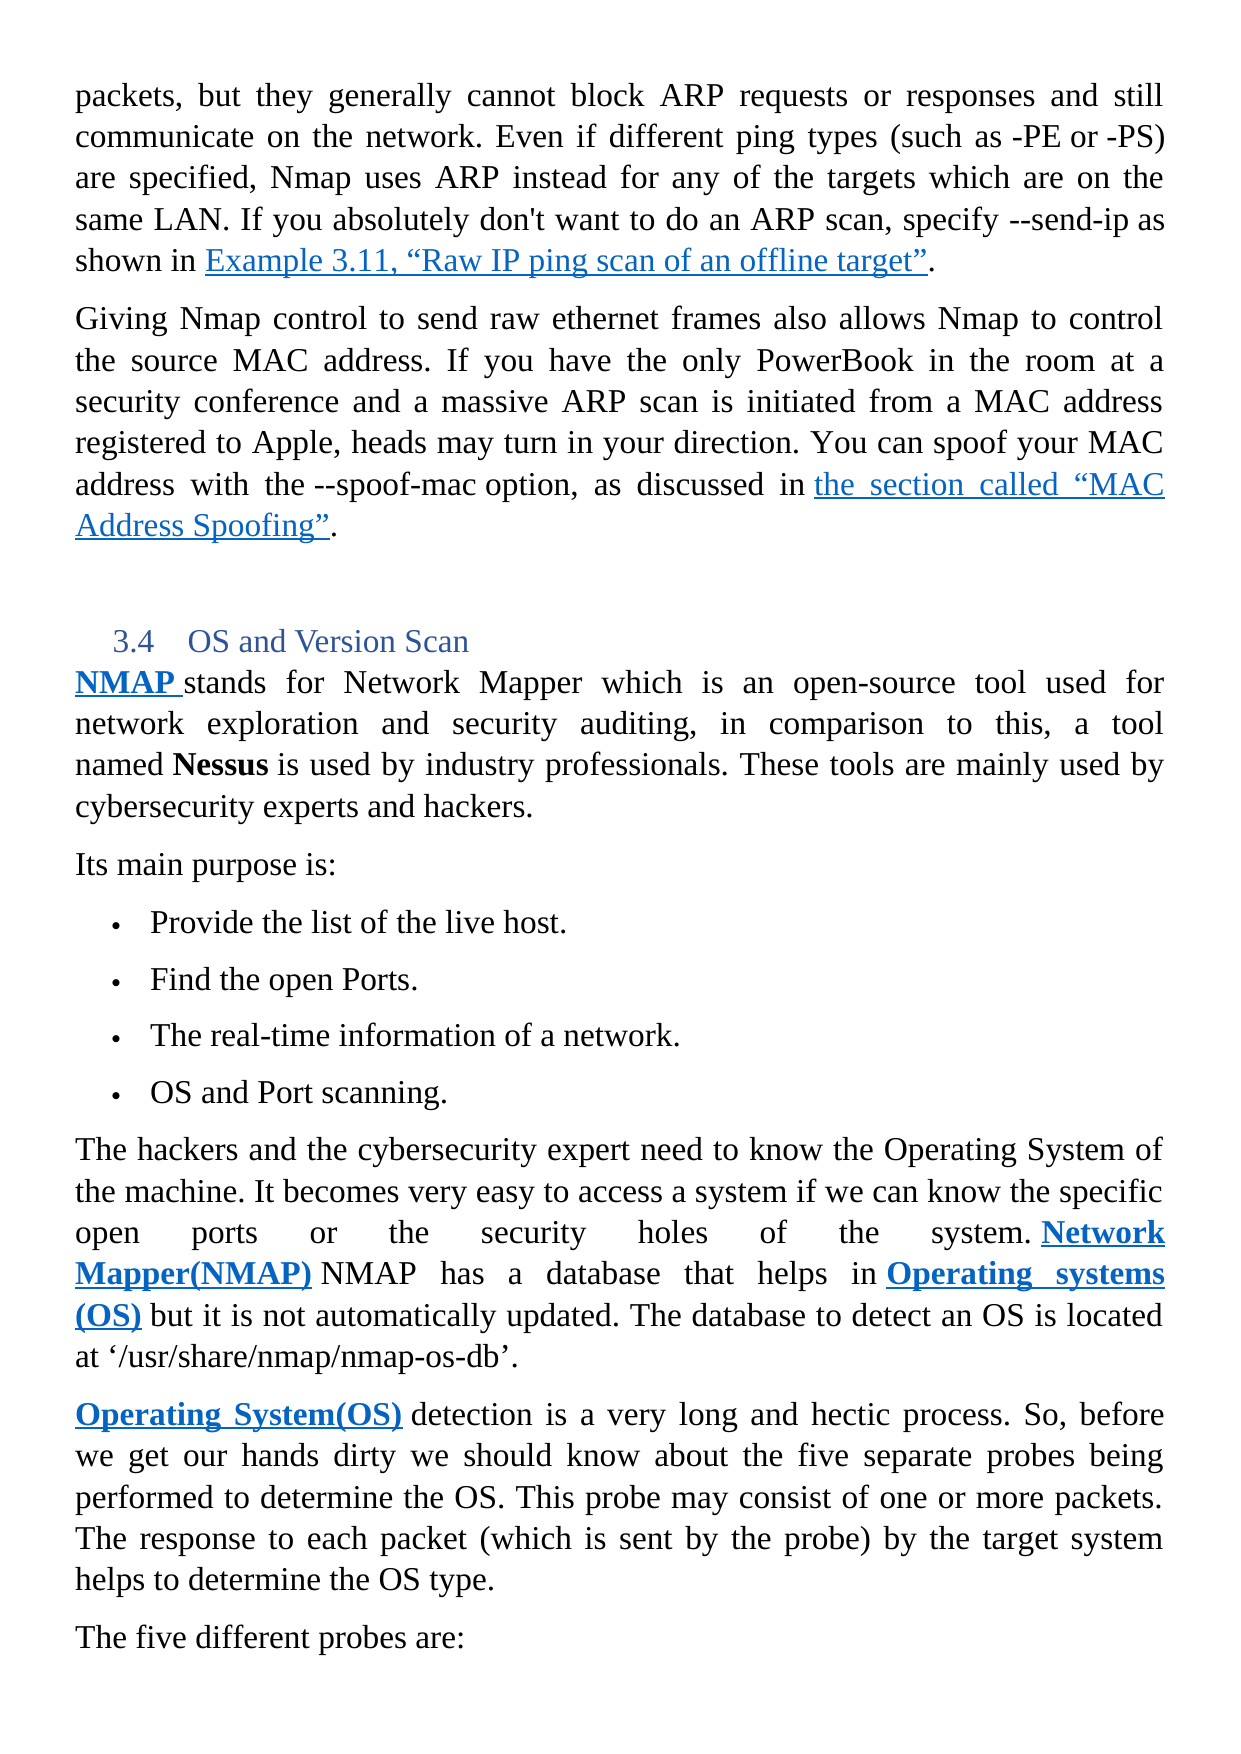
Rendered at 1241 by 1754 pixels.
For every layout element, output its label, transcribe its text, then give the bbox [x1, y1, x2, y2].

text NMAP stands for Network Mapper which is an open-source tool used for network exploration and security auditing, in comparison to this, a tool named Nessus is used by industry professionals. These tools are mainly used by cybersecurity experts and hackers. [75, 662, 1165, 824]
list Provide the list of the live host. [112, 902, 1165, 940]
list OS and Port scanning. [112, 1073, 1165, 1111]
list Find the open Ports. [112, 959, 1165, 997]
text The hackers and the cybersecurity expert need to know the Operating System of the machine. It becomes very easy to access a system if we can know the specific open ports or the security holes of the system. Network Mapper(NMAP) NMAP has a database that helps in Operating systems (OS) but it is not automatically updated. The database to detect an OS is located at ‘/usr/share/nmap/nmap-os-db’. [75, 1129, 1165, 1374]
list The real-time information of a network. [112, 1016, 1165, 1054]
text Giving Nmap control to send raw ethernet frames also allows Nmap to control the source MAC address. If you have the only PowerBook in the room at a security conference and a massive ARP scan is initiated from a MAC address registered to Apple, heads may turn in your direction. You can spoof your MAC address with the --spoof-mac option, as discussed in the section called “MAC Address Spoofing”. [75, 298, 1165, 543]
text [75, 75, 1165, 279]
subtitle OS and Version Scan [112, 621, 1165, 659]
text Operating System(OS) detection is a very long and hectic process. So, before we get our hands dirty we should know about the five separate probes being performed to determine the OS. This probe may consist of one or more packets. The response to each packet (which is sent by the probe) by the target system helps to determine the OS type. [75, 1394, 1165, 1598]
text Its main purpose is: [75, 844, 1165, 882]
text The five different probes are: [75, 1618, 1165, 1656]
